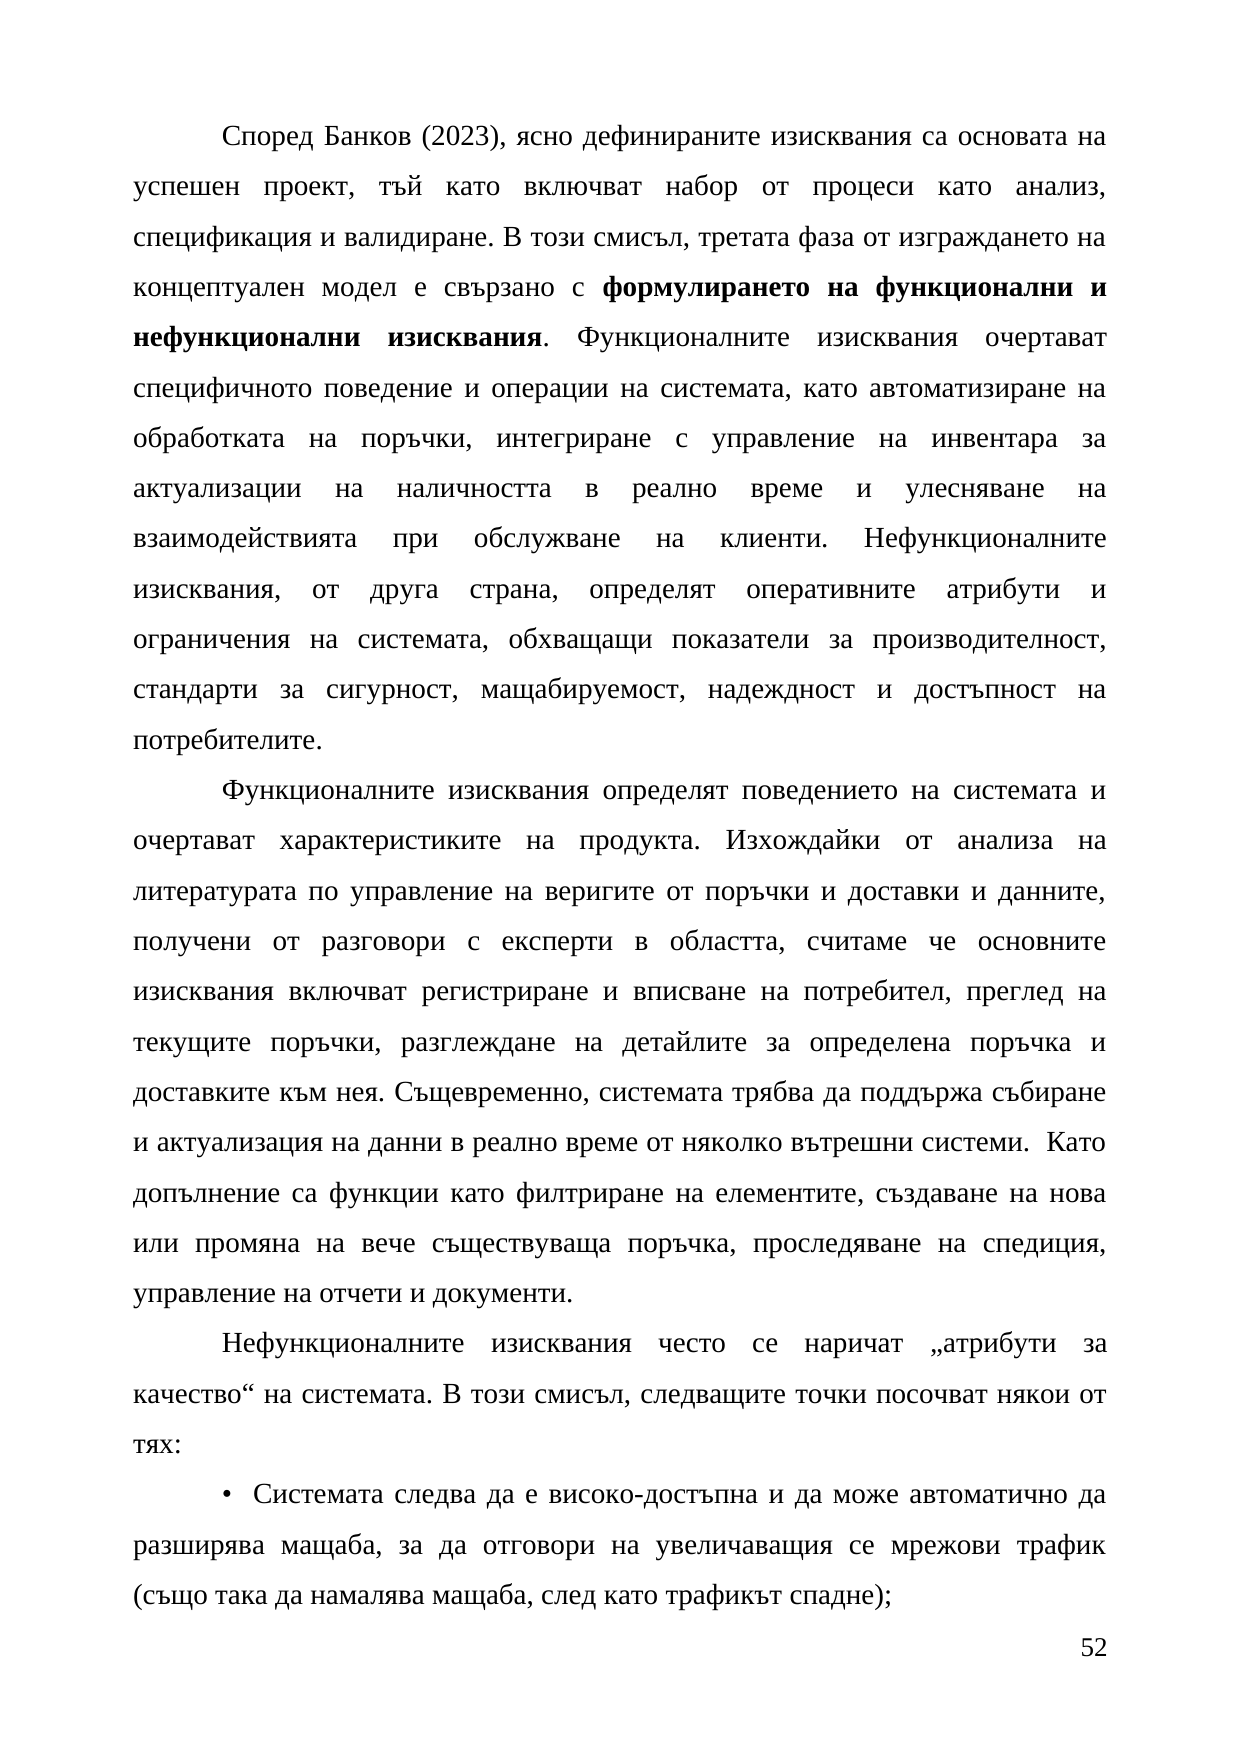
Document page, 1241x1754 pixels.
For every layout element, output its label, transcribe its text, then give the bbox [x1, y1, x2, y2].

text Нефункционалните изисквания често се наричат ​​„атрибути за качество“ на системата. В този смисъл, следващите точки посочват някои от тях: [133, 1326, 1107, 1460]
text Според Банков (2023), ясно дефинираните изисквания са основата на успешен проект, тъй като включват набор от процеси като анализ, спецификация и валидиране. В този смисъл, третата фаза от изграждането на концептуален модел е свързано с формулирането на функционални и нефункционални изисквания. Функционалните изисквания очертават специфичното поведение и операции на системата, като автоматизиране на обработката на поръчки, интегриране с управление на инвентара за актуализации на наличността в реално време и улесняване на взаимодействията при обслужване на клиенти. Нефункционалните изисквания, от друга страна, определят оперативните атрибути и ограничения на системата, обхващащи показатели за производителност, стандарти за сигурност, мащабируемост, надеждност и достъпност на потребителите. [133, 118, 1107, 755]
text • Системата следва да е високо-достъпна и да може автоматично да разширява мащаба, за да отговори на увеличаващия се мрежови трафик (също така да намалява мащаба, след като трафикът спадне); [133, 1477, 1107, 1611]
text Функционалните изисквания определят поведението на системата и очертават характеристиките на продукта. Изхождайки от анализа на литературата по управление на веригите от поръчки и доставки и данните, получени от разговори с експерти в областта, считаме че основните изисквания включват регистриране и вписване на потребител, преглед на текущите поръчки, разглеждане на детайлите за определена поръчка и доставките към нея. Същевременно, системата трябва да поддържа събиране и актуализация на данни в реално време от няколко вътрешни системи. Като допълнение са функции като филтриране на елементите, създаване на нова или промяна на вече съществуваща поръчка, проследяване на спедиция, управление на отчети и документи. [133, 772, 1107, 1309]
